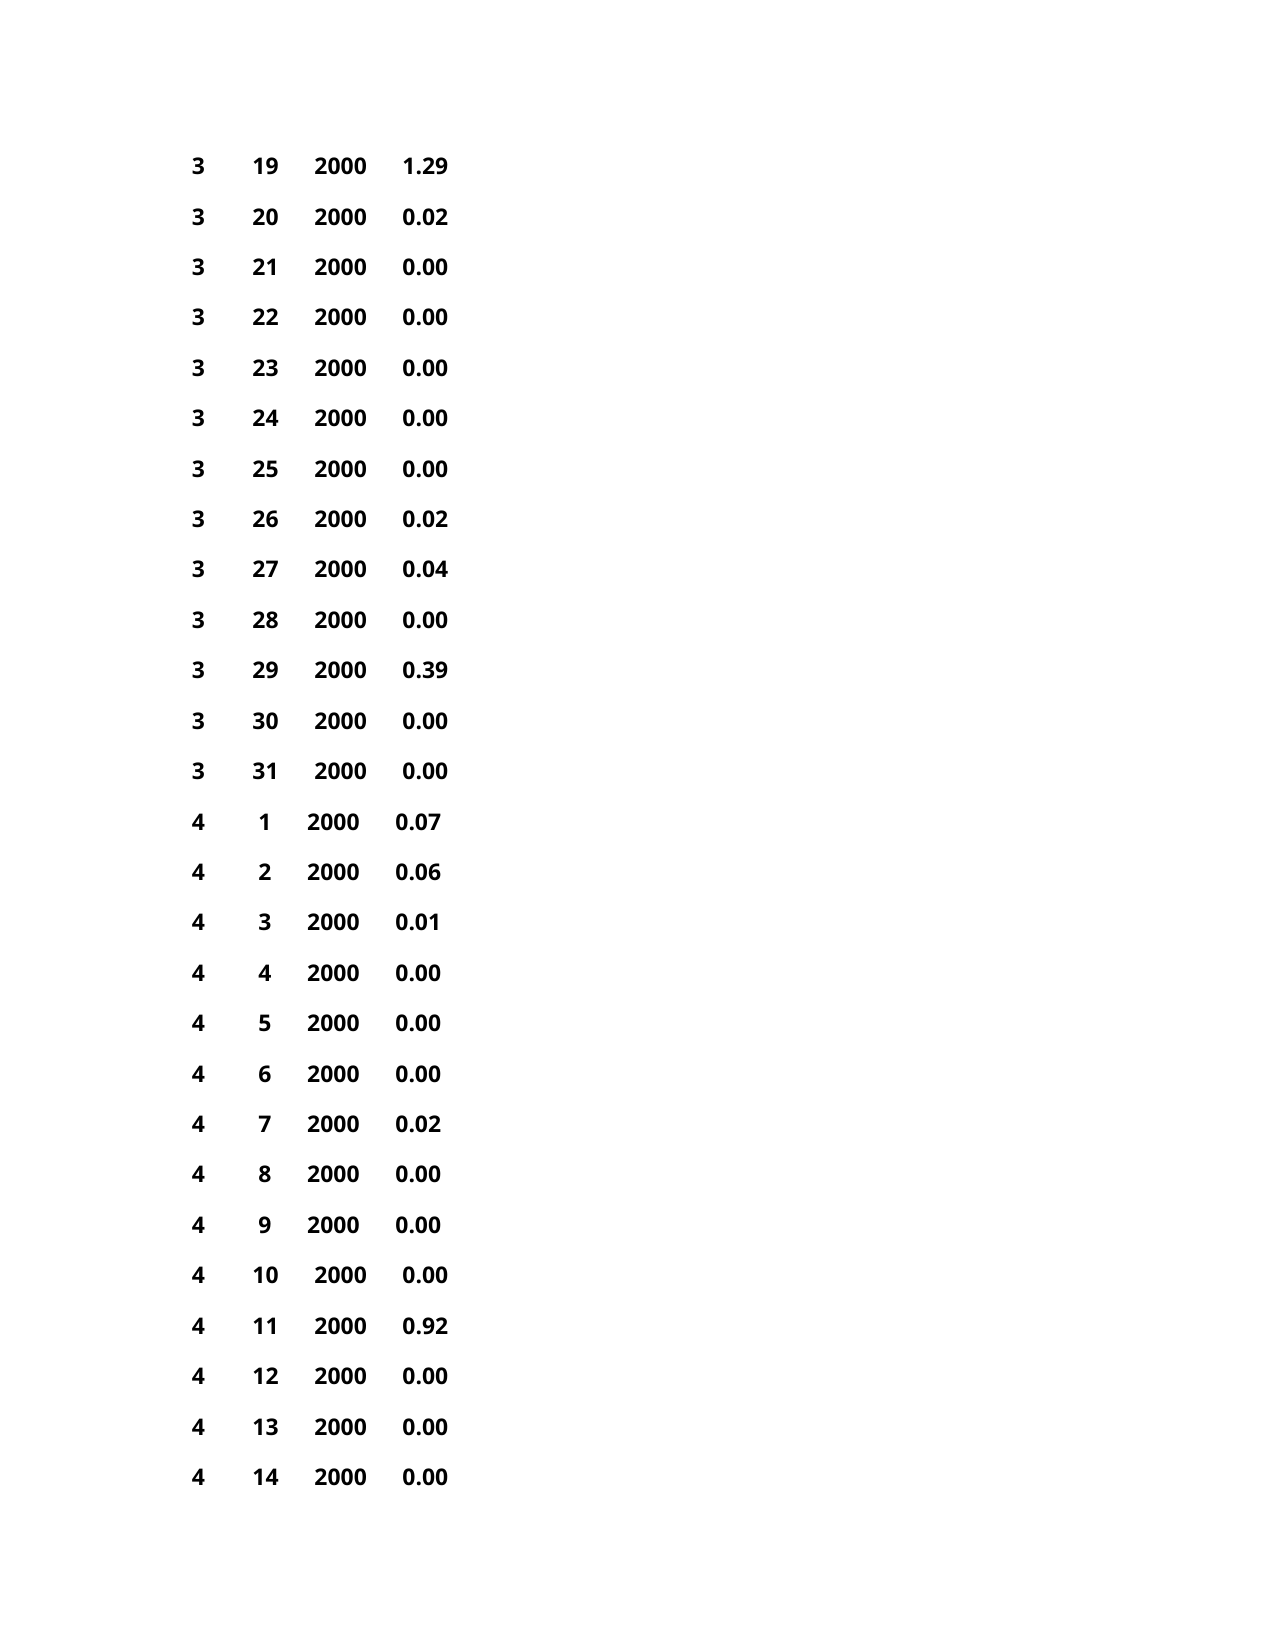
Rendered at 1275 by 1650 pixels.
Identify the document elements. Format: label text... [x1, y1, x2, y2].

text 4 5 2000 0.00 [150, 1007, 1125, 1038]
text 4 14 2000 0.00 [150, 1461, 1125, 1492]
text 4 12 2000 0.00 [150, 1360, 1125, 1391]
text 3 27 2000 0.04 [150, 553, 1125, 584]
text 3 30 2000 0.00 [150, 704, 1125, 736]
text 3 26 2000 0.02 [150, 503, 1125, 534]
text 4 9 2000 0.00 [150, 1209, 1125, 1240]
text 3 19 2000 1.29 [150, 150, 1125, 181]
text 4 1 2000 0.07 [150, 805, 1125, 837]
text 3 29 2000 0.39 [150, 654, 1125, 685]
text 4 3 2000 0.01 [150, 906, 1125, 937]
text 3 23 2000 0.00 [150, 352, 1125, 383]
text 4 10 2000 0.00 [150, 1259, 1125, 1290]
text 4 13 2000 0.00 [150, 1410, 1125, 1442]
text 4 4 2000 0.00 [150, 957, 1125, 988]
text 3 31 2000 0.00 [150, 755, 1125, 786]
text 3 21 2000 0.00 [150, 251, 1125, 282]
text 3 22 2000 0.00 [150, 301, 1125, 332]
text 4 6 2000 0.00 [150, 1057, 1125, 1089]
text 3 25 2000 0.00 [150, 452, 1125, 484]
text 3 28 2000 0.00 [150, 604, 1125, 635]
text 4 8 2000 0.00 [150, 1158, 1125, 1189]
text 3 24 2000 0.00 [150, 402, 1125, 433]
text 3 20 2000 0.02 [150, 200, 1125, 232]
text 4 2 2000 0.06 [150, 856, 1125, 887]
text 4 7 2000 0.02 [150, 1108, 1125, 1139]
text 4 11 2000 0.92 [150, 1309, 1125, 1341]
